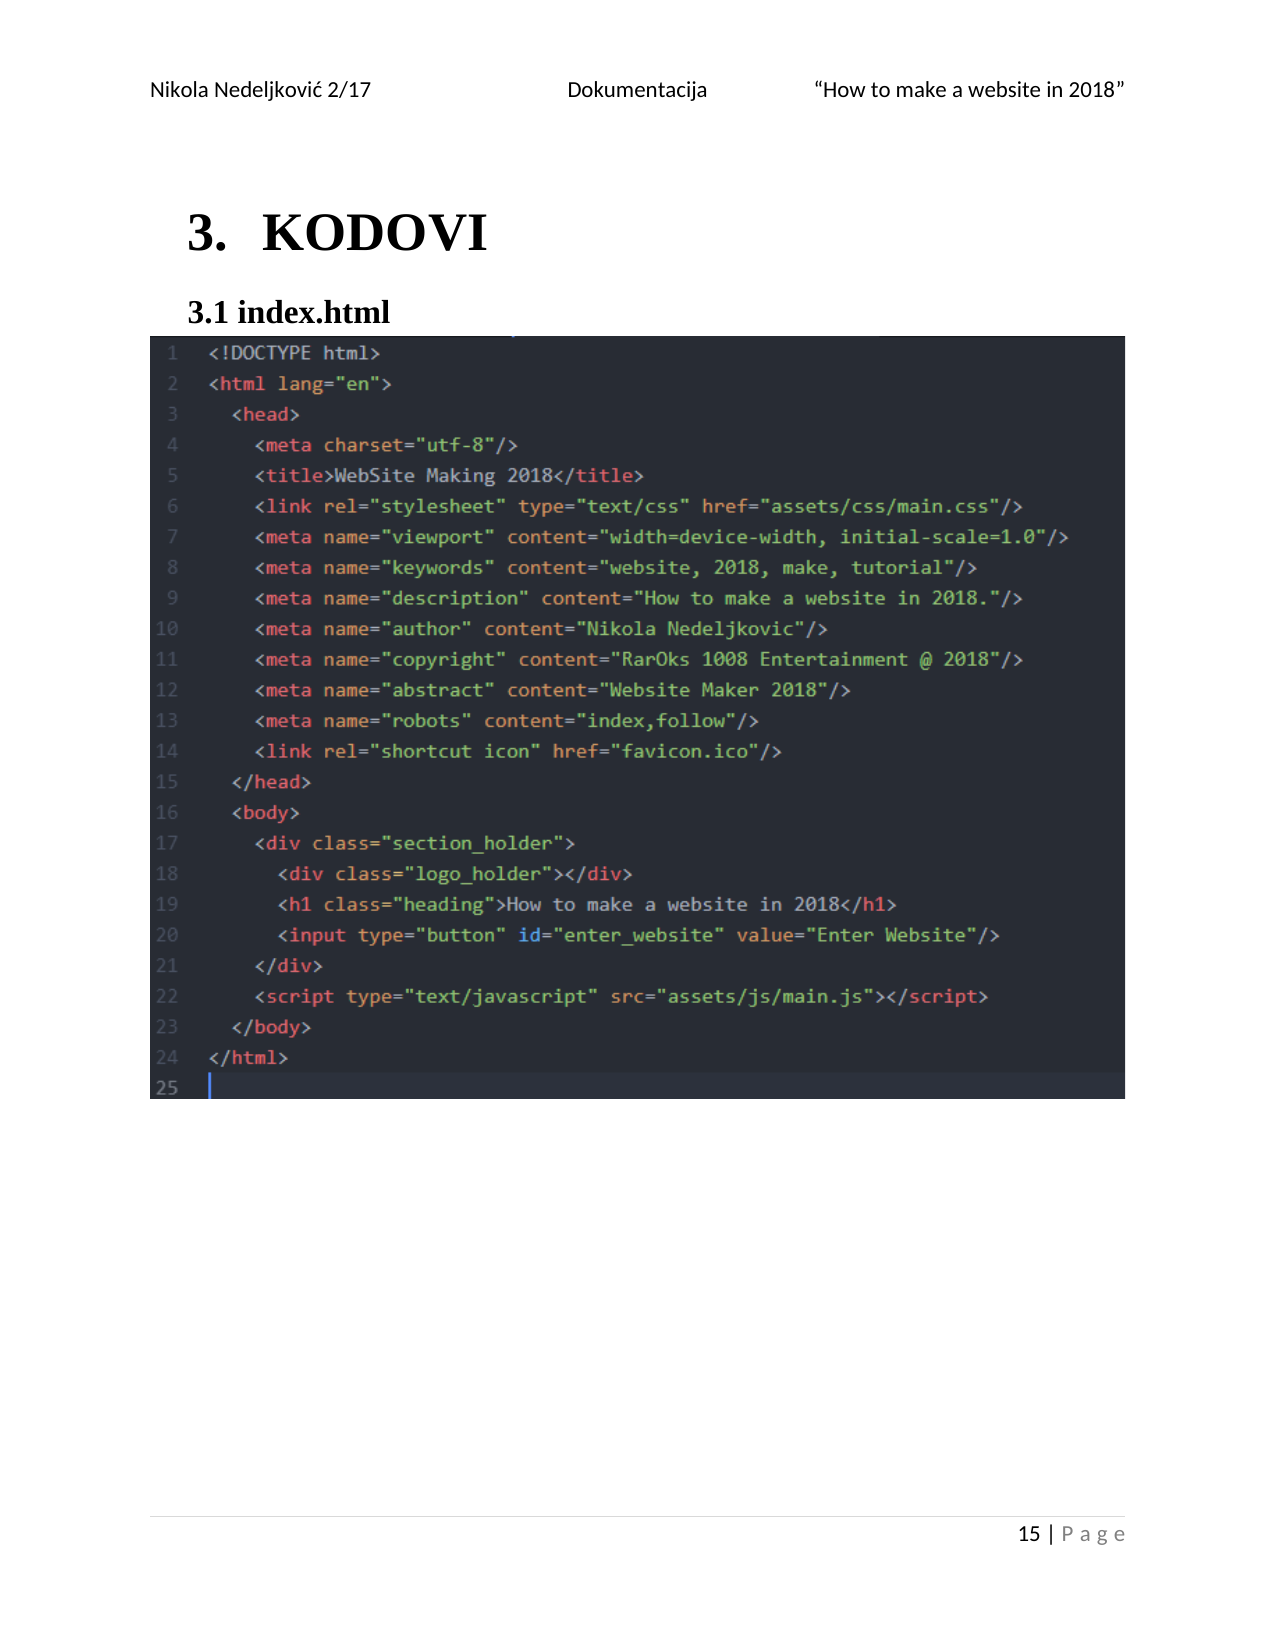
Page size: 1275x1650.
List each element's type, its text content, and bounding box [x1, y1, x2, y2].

picture [150, 336, 1125, 1099]
subtitle KODOVI [187, 200, 1125, 262]
subtitle index.html [187, 292, 1125, 331]
